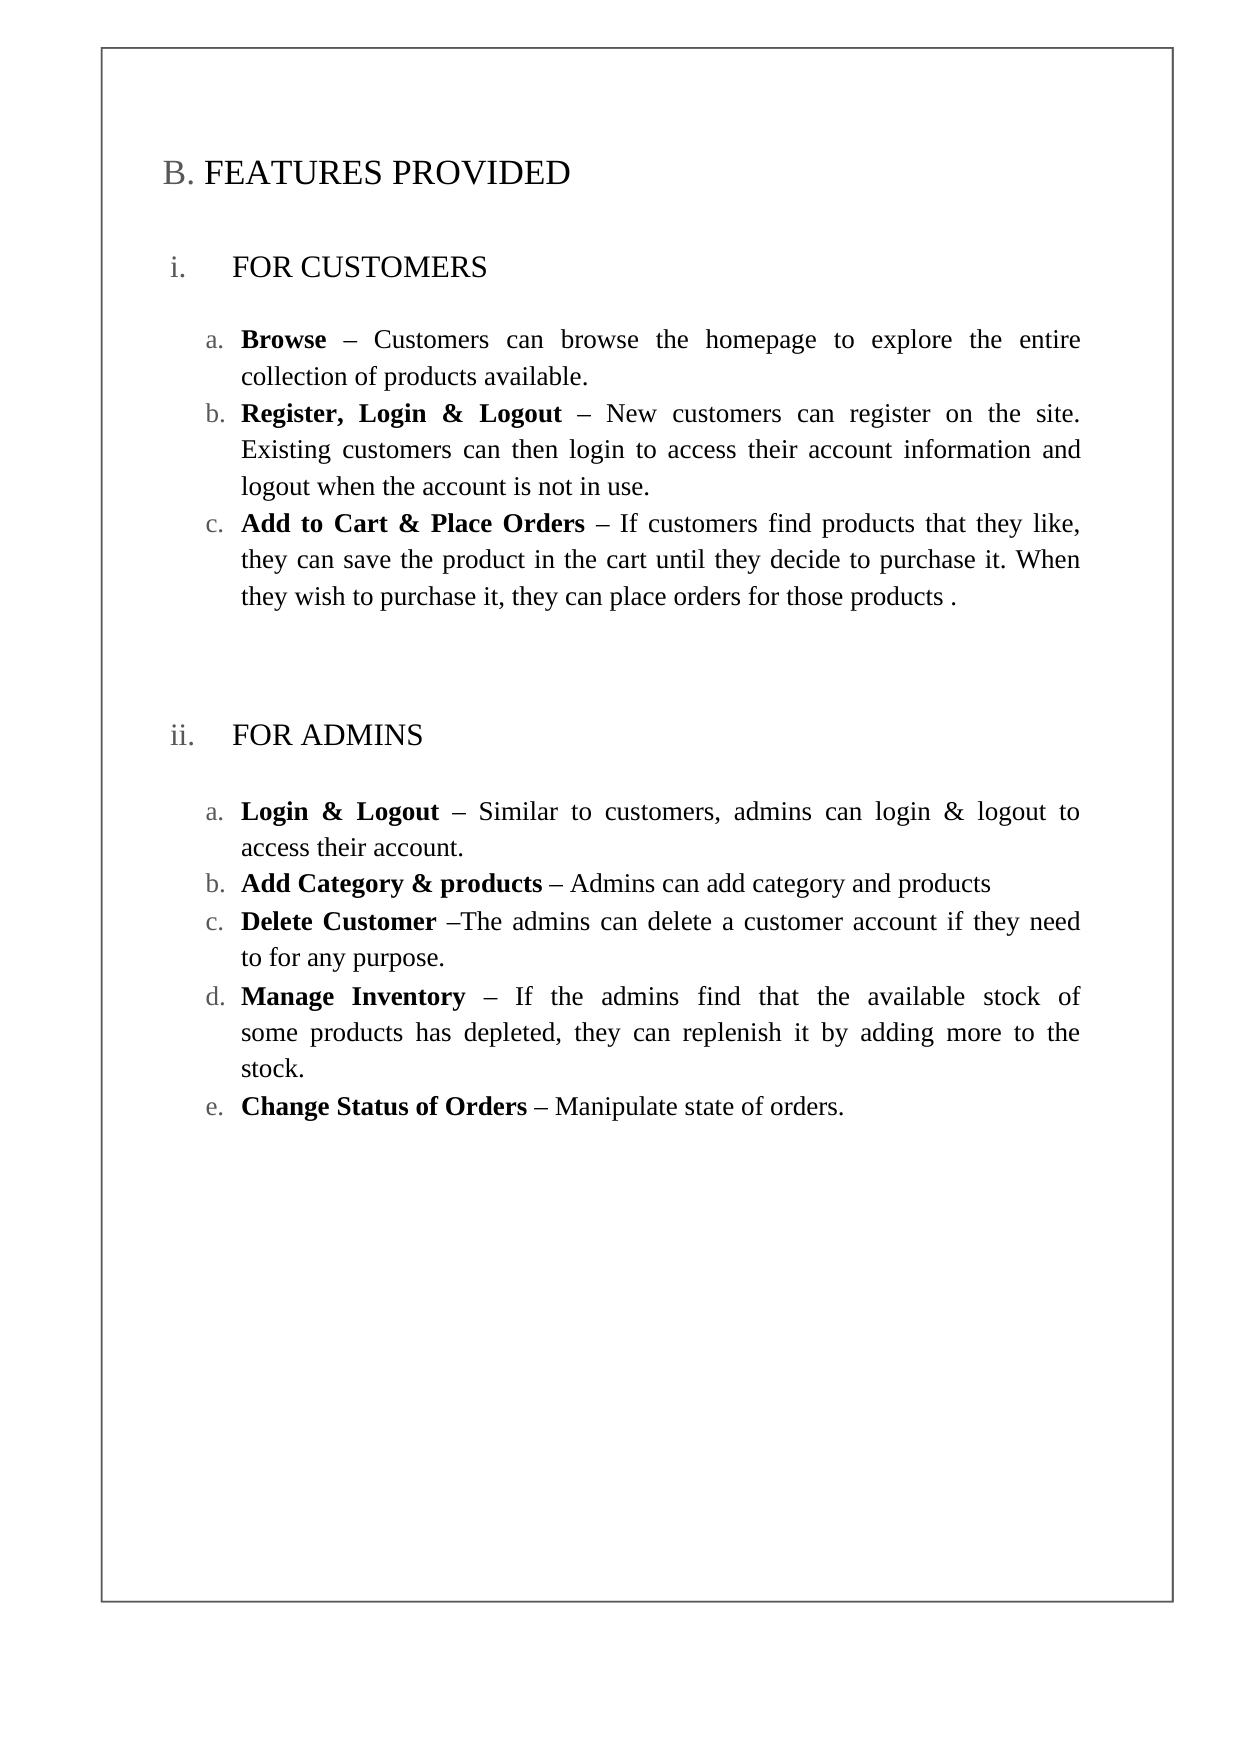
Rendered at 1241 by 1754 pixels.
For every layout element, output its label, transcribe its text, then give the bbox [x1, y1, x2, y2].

list Add Category & products – Admins can add category and products [205, 867, 1081, 898]
subtitle FOR ADMINS [170, 717, 1101, 753]
list Manage Inventory – If the admins find that the available stock of some products has depleted, they can replenish it by adding more to the stock. [205, 979, 1081, 1083]
list Login & Logout – Similar to customers, admins can login & logout to access their account. [205, 795, 1081, 862]
list Register, Login & Logout – New customers can register on the site. Existing customers can then login to access their account information and logout when the account is not in use. [205, 397, 1081, 501]
list Delete Customer –The admins can delete a customer account if they need to for any purpose. [205, 905, 1081, 972]
list Browse – Customers can browse the homepage to explore the entire collection of products available. [205, 323, 1081, 391]
subtitle FOR CUSTOMERS [170, 248, 1101, 284]
list Change Status of Orders – Manipulate state of orders. [205, 1089, 1081, 1121]
list FEATURES PROVIDED [162, 151, 1101, 192]
list Add to Cart & Place Orders – If customers find products that they like, they can save the product in the cart until they decide to purchase it. When they wish to purchase it, they can place orders for those products . [205, 507, 1081, 611]
